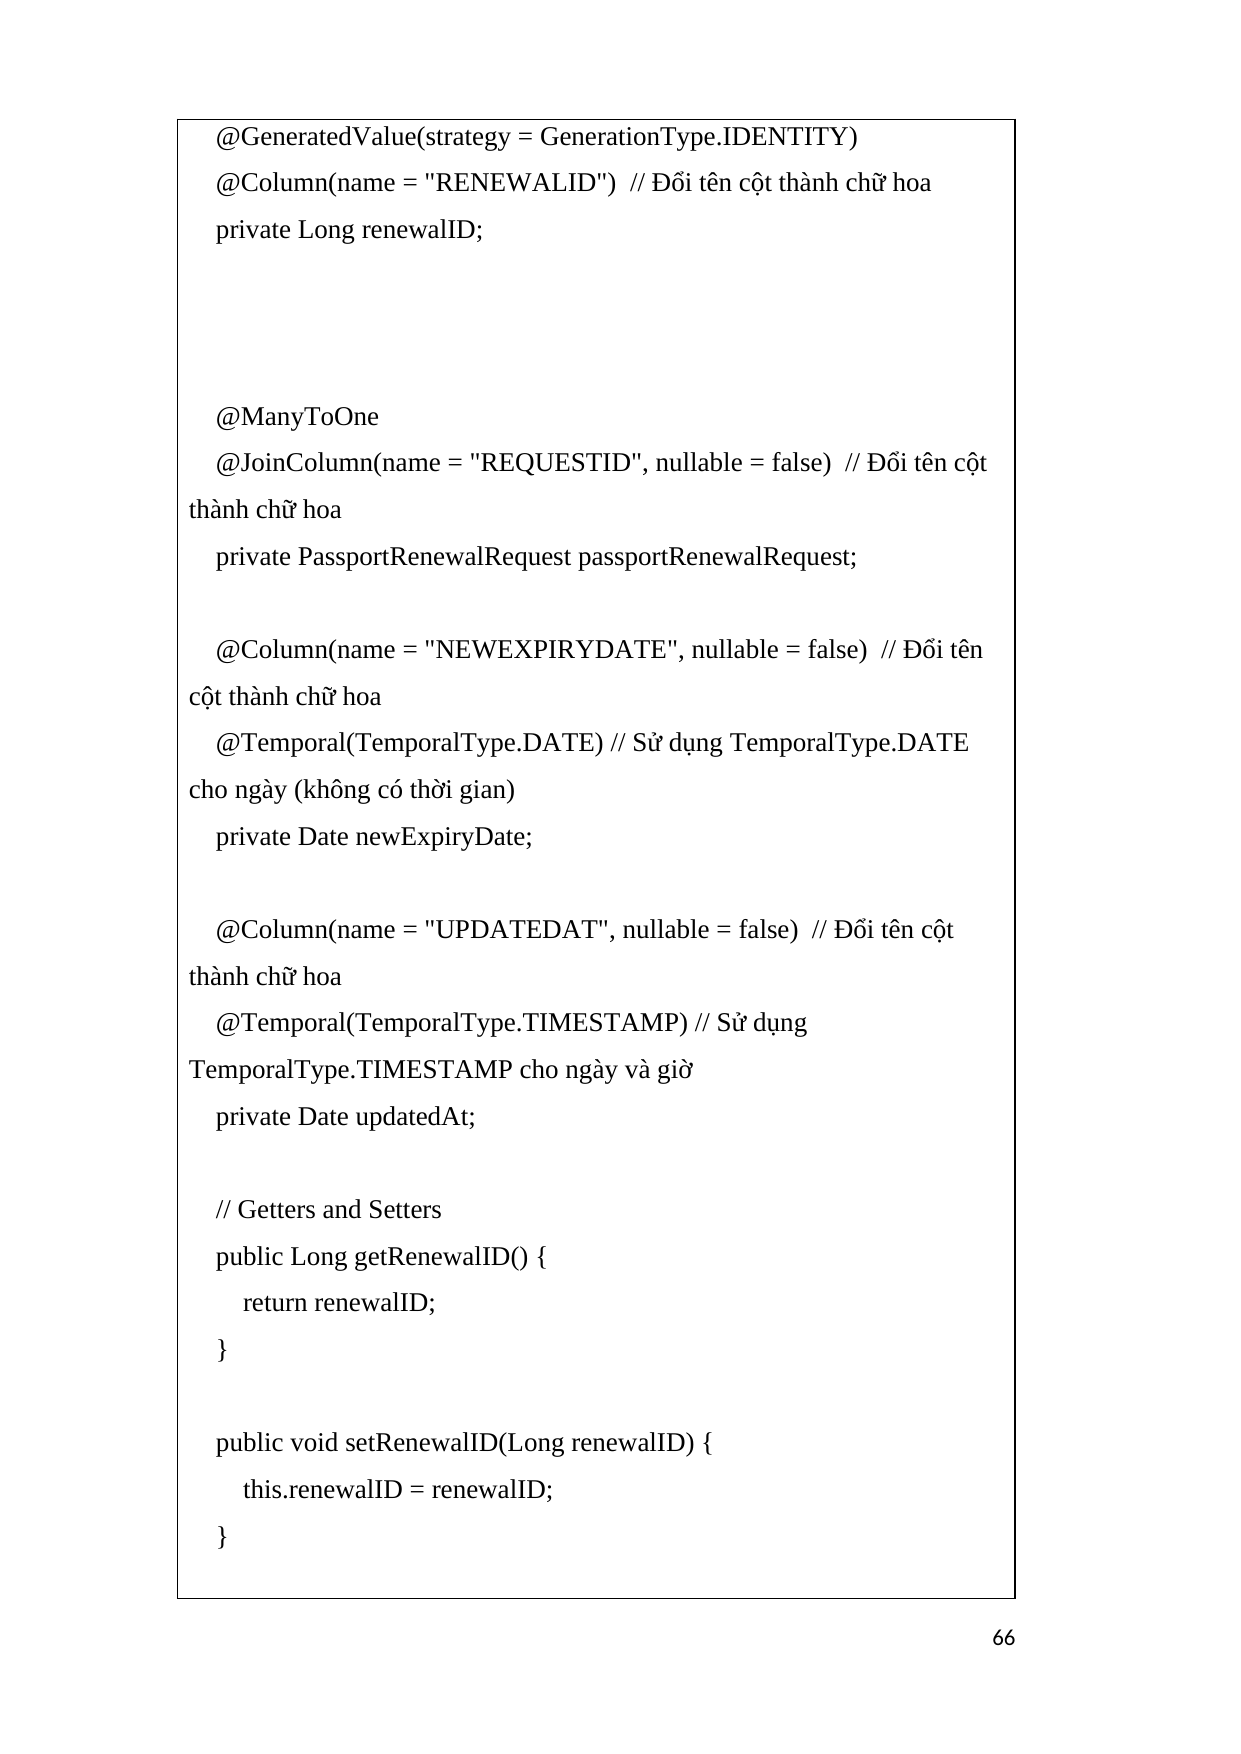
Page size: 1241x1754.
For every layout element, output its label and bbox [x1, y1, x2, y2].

table_header [178, 120, 1014, 1597]
